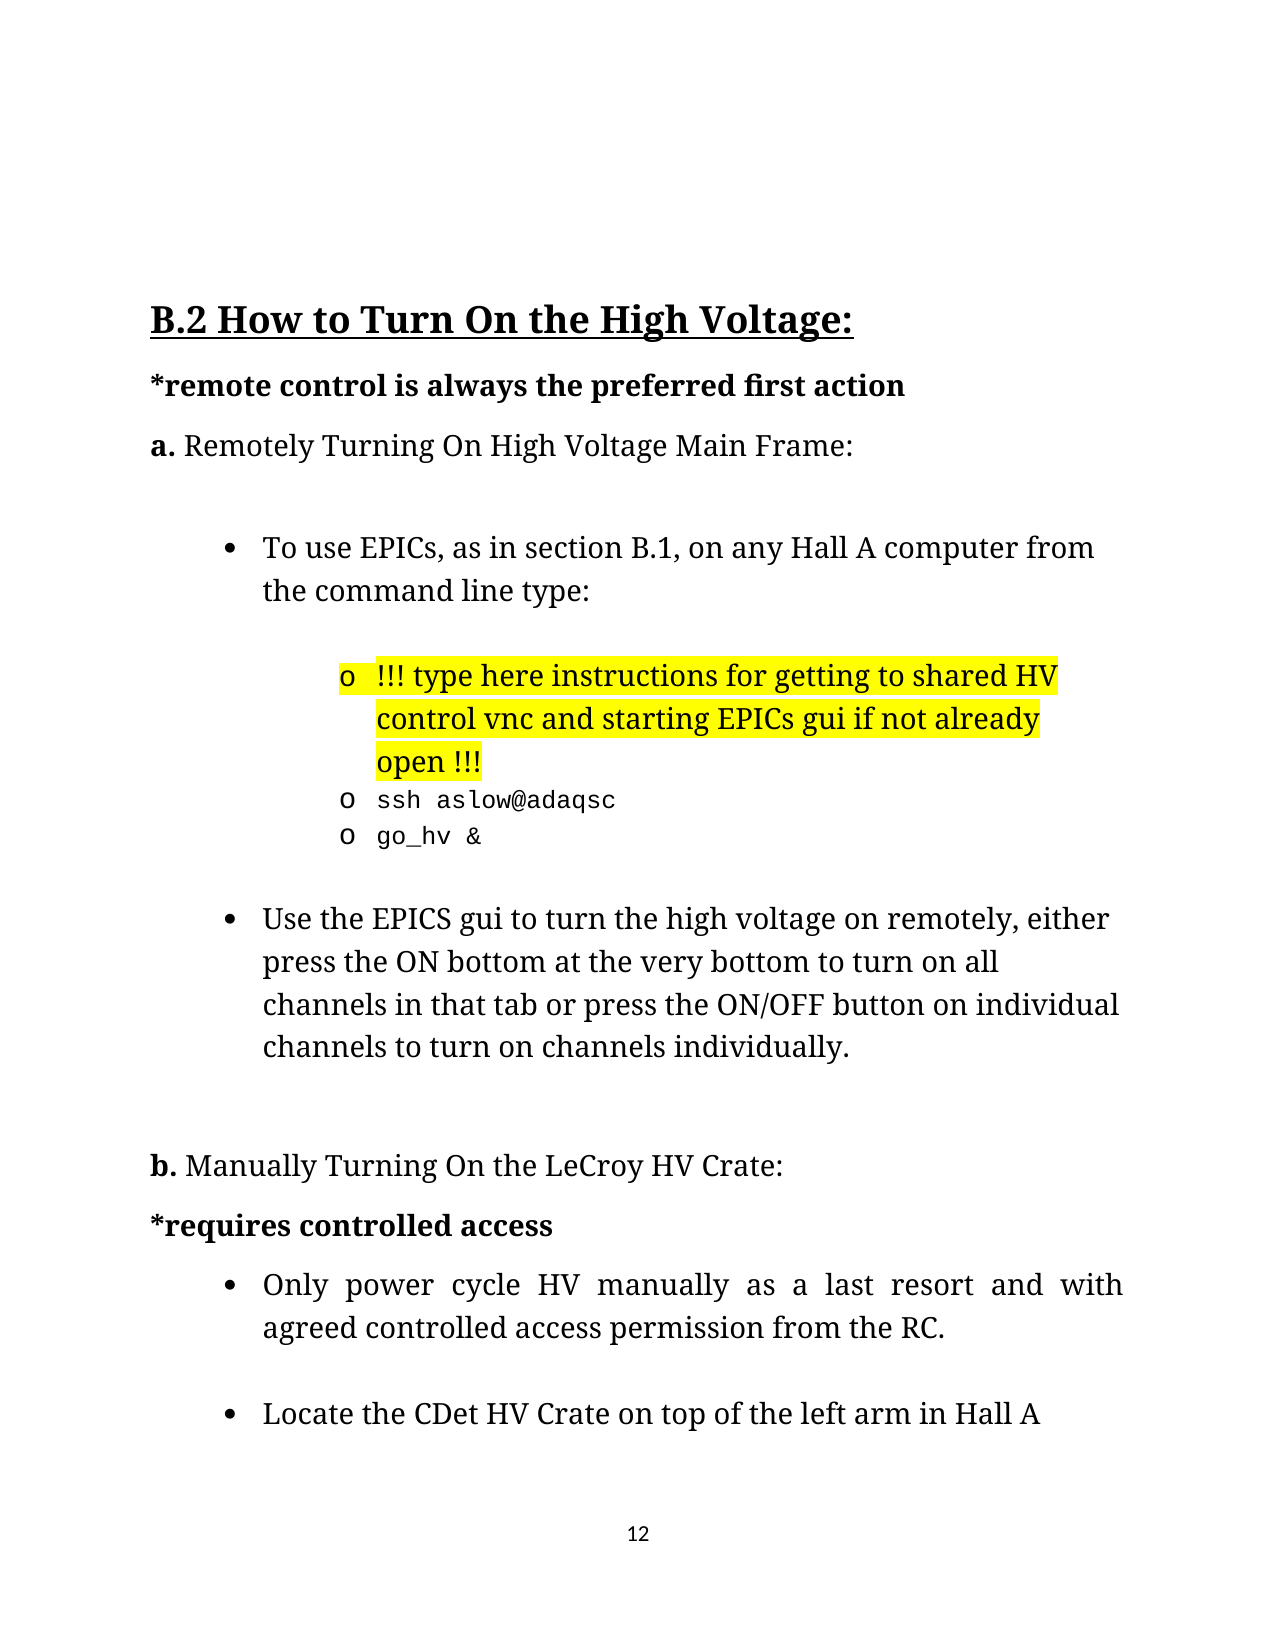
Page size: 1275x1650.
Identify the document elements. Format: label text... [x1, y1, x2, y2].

list ssh aslow@adaqsc [339, 784, 1125, 817]
list To use EPICs, as in section B.1, on any Hall A computer from the command line type: [225, 527, 1125, 609]
text a. Remotely Turning On High Voltage Main Frame: [150, 425, 1125, 464]
list Only power cycle HV manually as a last resort and with agreed controlled access permission from the RC. [225, 1264, 1125, 1347]
list Locate the CDet HV Crate on top of the left arm in Hall A [225, 1393, 1125, 1433]
list !!! type here instructions for getting to shared HV control vnc and starting EPICs gui if not already open !!! [339, 656, 1125, 781]
text *remote control is always the preferred first action [150, 365, 1125, 405]
text *requires controlled access [150, 1205, 1125, 1245]
text B.2 How to Turn On the High Voltage: [150, 293, 1125, 344]
text b. Manually Turning On the LeCroy HV Crate: [150, 1146, 1125, 1185]
list Use the EPICS gui to turn the high voltage on remotely, either press the ON bottom at the very bottom to turn on all channels in that tab or press the ON/OFF button on individual channels to turn on channels individually. [225, 898, 1125, 1066]
list go_hv & [339, 820, 1125, 853]
